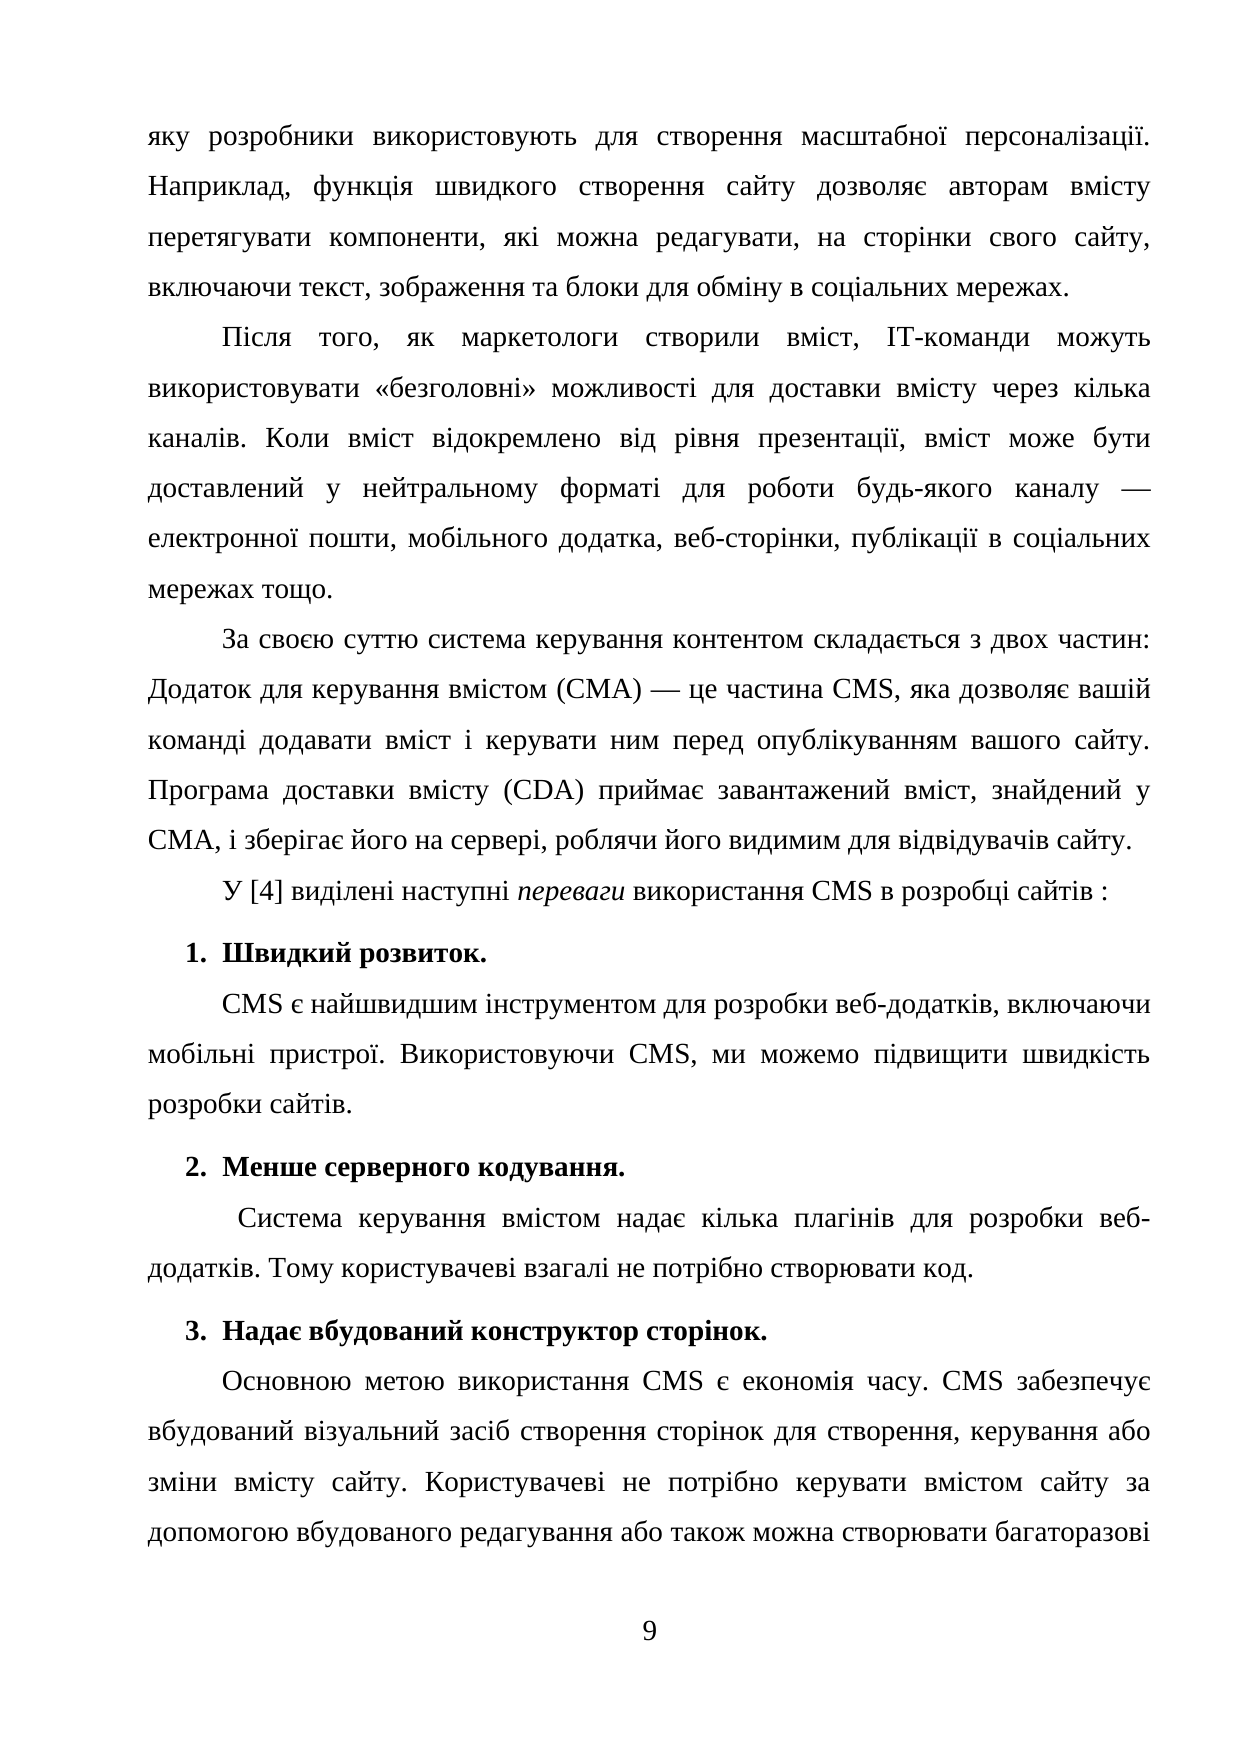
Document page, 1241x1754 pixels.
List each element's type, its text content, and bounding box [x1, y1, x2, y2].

text Система керування вмістом надає кілька плагінів для розробки веб-додатків. Тому користувачеві взагалі не потрібно створювати код. [148, 1200, 1152, 1283]
list Швидкий розвиток. [185, 936, 1152, 969]
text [148, 118, 1152, 303]
text За своєю суттю система керування контентом складається з двох частин: Додаток для керування вмістом (CMA) — це частина CMS, яка дозволяє вашій команді додавати вміст і керувати ним перед опублікуванням вашого сайту. Програма доставки вмісту (CDA) приймає завантажений вміст, знайдений у CMA, і зберігає його на сервері, роблячи його видимим для відвідувачів сайту. [148, 621, 1152, 856]
text У [4] виділені наступні переваги використання CMS в розробці сайтів : [148, 873, 1152, 906]
list Менше серверного кодування. [185, 1149, 1152, 1183]
text CMS є найшвидшим інструментом для розробки веб-додатків, включаючи мобільні пристрої. Використовуючи CMS, ми можемо підвищити швидкість розробки сайтів. [148, 986, 1152, 1120]
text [148, 1363, 1152, 1548]
text Після того, як маркетологи створили вміст, ІТ-команди можуть використовувати «безголовні» можливості для доставки вмісту через кілька каналів. Коли вміст відокремлено від рівня презентації, вміст може бути доставлений у нейтральному форматі для роботи будь-якого каналу — електронної пошти, мобільного додатка, веб-сторінки, публікації в соціальних мережах тощо. [148, 319, 1152, 604]
list Надає вбудований конструктор сторінок. [185, 1313, 1152, 1346]
